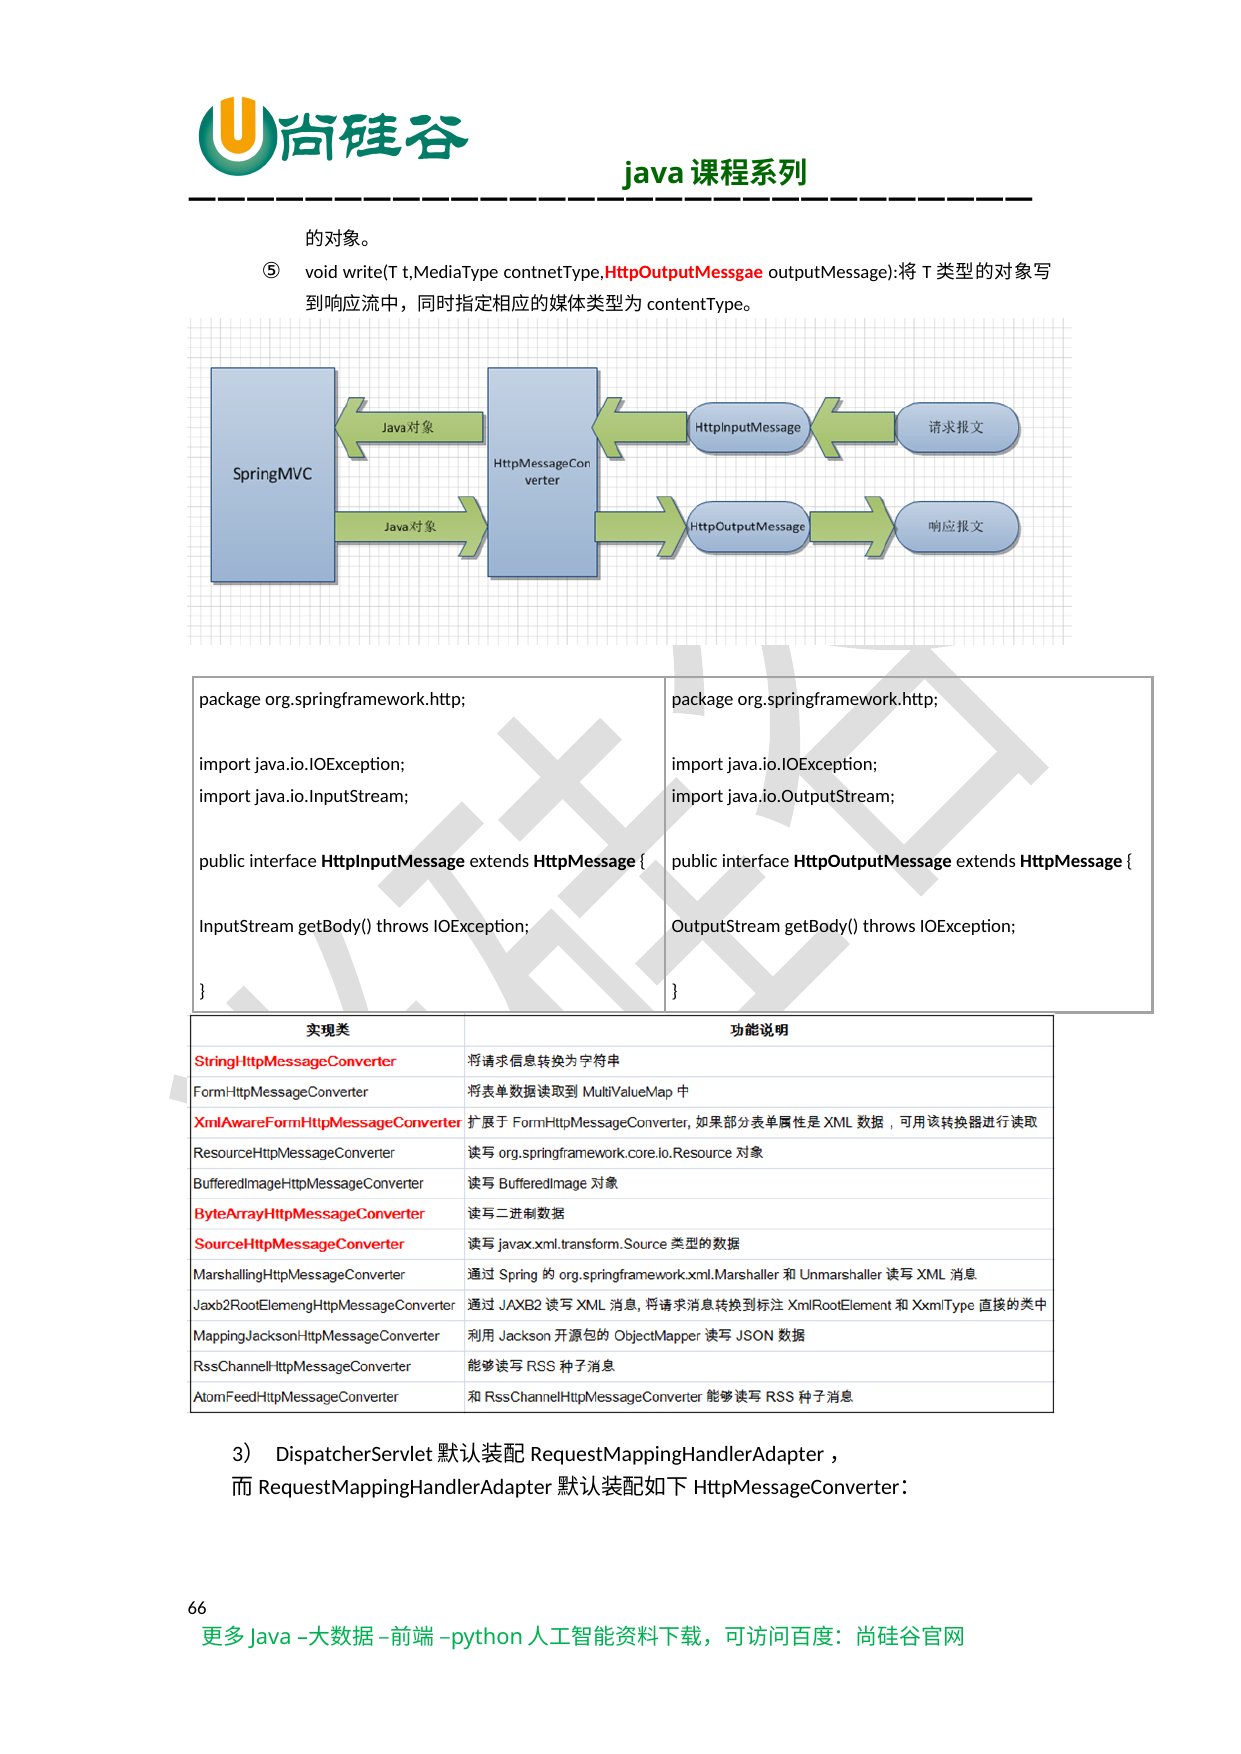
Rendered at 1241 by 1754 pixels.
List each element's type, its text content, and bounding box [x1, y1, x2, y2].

table_header package org.springframework.http; import java.io.IOException; import java.io.OutputStream; public interface HttpOutputMessage extends HttpMessage { OutputStream getBody() throws IOException; } [666, 678, 1151, 1011]
table_header package org.springframework.http; import java.io.IOException; import java.io.InputStream; public interface HttpInputMessage extends HttpMessage { InputStream getBody() throws IOException; } [194, 678, 664, 1011]
picture [187, 88, 476, 184]
picture [187, 318, 1072, 645]
list T read(Class<? extends T> clazz,HttpInputMessage inputMessage)：将请求信息流转换为 T 类型的对象。 [261, 221, 1053, 253]
list void write(T t,MediaType contnetType,HttpOutputMessgae outputMessage):将T类型的对象写到响应流中，同时指定相应的媒体类型为 contentType。 [261, 253, 1053, 318]
text 而 RequestMappingHandlerAdapter 默认装配如下 HttpMessageConverter： [231, 1468, 1053, 1501]
list DispatcherServlet 默认装配 RequestMappingHandlerAdapter ， [232, 1436, 1053, 1468]
picture [187, 1013, 1055, 1414]
